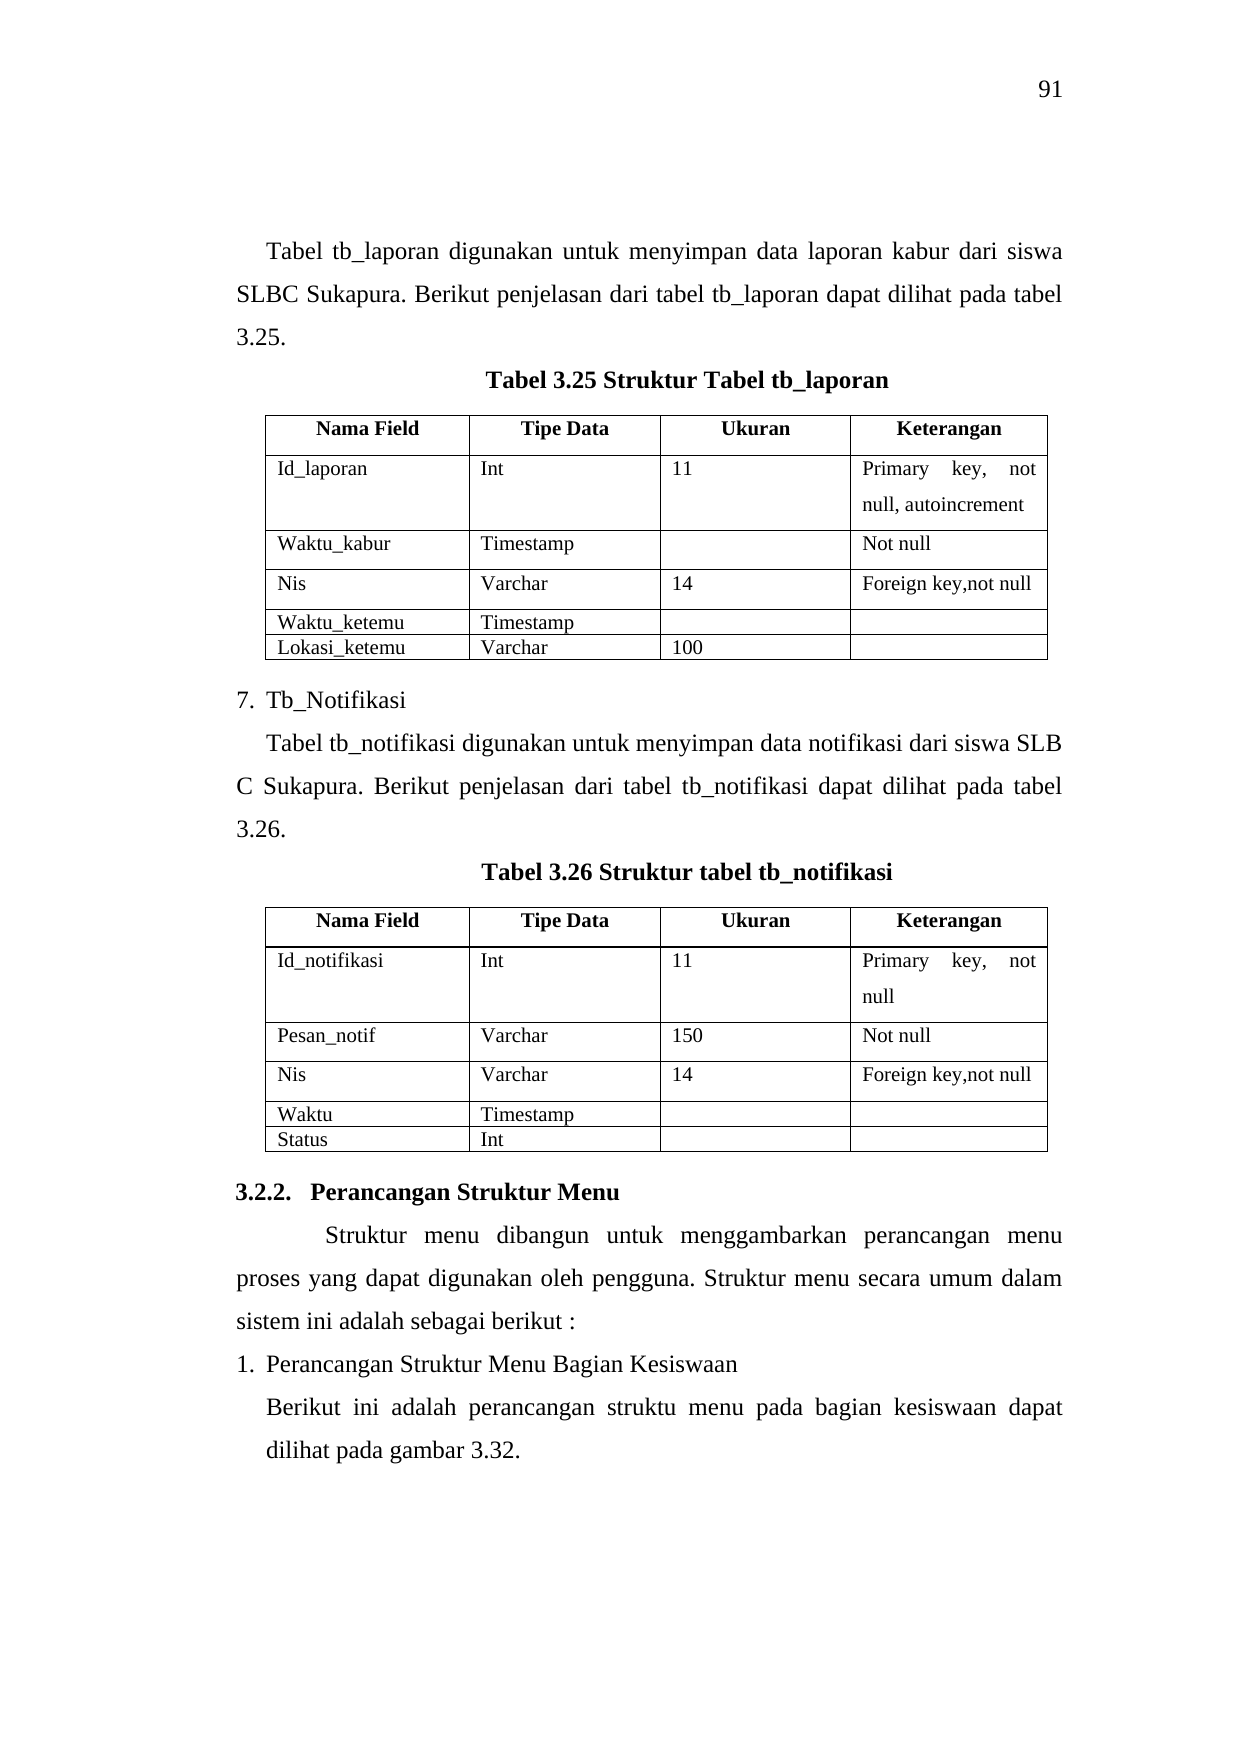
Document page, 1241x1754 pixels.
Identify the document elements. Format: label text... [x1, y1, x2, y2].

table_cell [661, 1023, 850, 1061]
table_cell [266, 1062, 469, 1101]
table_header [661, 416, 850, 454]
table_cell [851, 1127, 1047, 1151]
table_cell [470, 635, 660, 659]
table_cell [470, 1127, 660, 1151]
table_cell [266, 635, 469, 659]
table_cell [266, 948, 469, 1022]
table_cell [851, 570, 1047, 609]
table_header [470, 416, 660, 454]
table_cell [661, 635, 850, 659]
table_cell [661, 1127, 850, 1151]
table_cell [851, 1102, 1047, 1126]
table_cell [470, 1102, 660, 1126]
list Perancangan Struktur Menu Bagian Kesiswaan [236, 1349, 1063, 1378]
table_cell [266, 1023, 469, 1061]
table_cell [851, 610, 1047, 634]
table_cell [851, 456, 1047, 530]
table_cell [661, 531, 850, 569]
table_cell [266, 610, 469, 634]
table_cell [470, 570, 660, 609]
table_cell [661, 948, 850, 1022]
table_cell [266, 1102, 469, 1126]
text Tabel tb_laporan digunakan untuk menyimpan data laporan kabur dari siswa SLBC Sukapura. Berikut penjelasan dari tabel tb_laporan dapat dilihat pada tabel 3.25. [236, 236, 1063, 351]
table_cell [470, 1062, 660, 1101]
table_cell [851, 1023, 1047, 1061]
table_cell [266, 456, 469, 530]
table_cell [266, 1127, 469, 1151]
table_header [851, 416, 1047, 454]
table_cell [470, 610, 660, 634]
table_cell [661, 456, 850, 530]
text Tabel tb_notifikasi digunakan untuk menyimpan data notifikasi dari siswa SLB C Sukapura. Berikut penjelasan dari tabel tb_notifikasi dapat dilihat pada tabel 3.26. [236, 728, 1063, 843]
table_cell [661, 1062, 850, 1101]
text Struktur menu dibangun untuk menggambarkan perancangan menu proses yang dapat digunakan oleh pengguna. Struktur menu secara umum dalam sistem ini adalah sebagai berikut : [236, 1220, 1063, 1335]
subtitle Perancangan Struktur Menu [235, 1177, 1063, 1206]
list Tb_Notifikasi [236, 685, 1063, 714]
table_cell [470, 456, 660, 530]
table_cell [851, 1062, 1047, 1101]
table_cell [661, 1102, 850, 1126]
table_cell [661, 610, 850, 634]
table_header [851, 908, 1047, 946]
text Tabel 3.26 Struktur tabel tb_notifikasi [236, 857, 1063, 886]
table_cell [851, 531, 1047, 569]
text Tabel 3.25 Struktur Tabel tb_laporan [236, 366, 1063, 394]
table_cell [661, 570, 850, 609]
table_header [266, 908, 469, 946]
text Berikut ini adalah perancangan struktu menu pada bagian kesiswaan dapat dilihat pada gambar 3.32. [266, 1392, 1063, 1464]
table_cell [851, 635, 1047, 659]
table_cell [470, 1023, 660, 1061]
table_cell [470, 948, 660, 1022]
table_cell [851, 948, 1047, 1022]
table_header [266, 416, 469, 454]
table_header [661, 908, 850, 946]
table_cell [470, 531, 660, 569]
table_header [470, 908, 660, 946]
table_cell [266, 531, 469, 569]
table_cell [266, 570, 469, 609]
